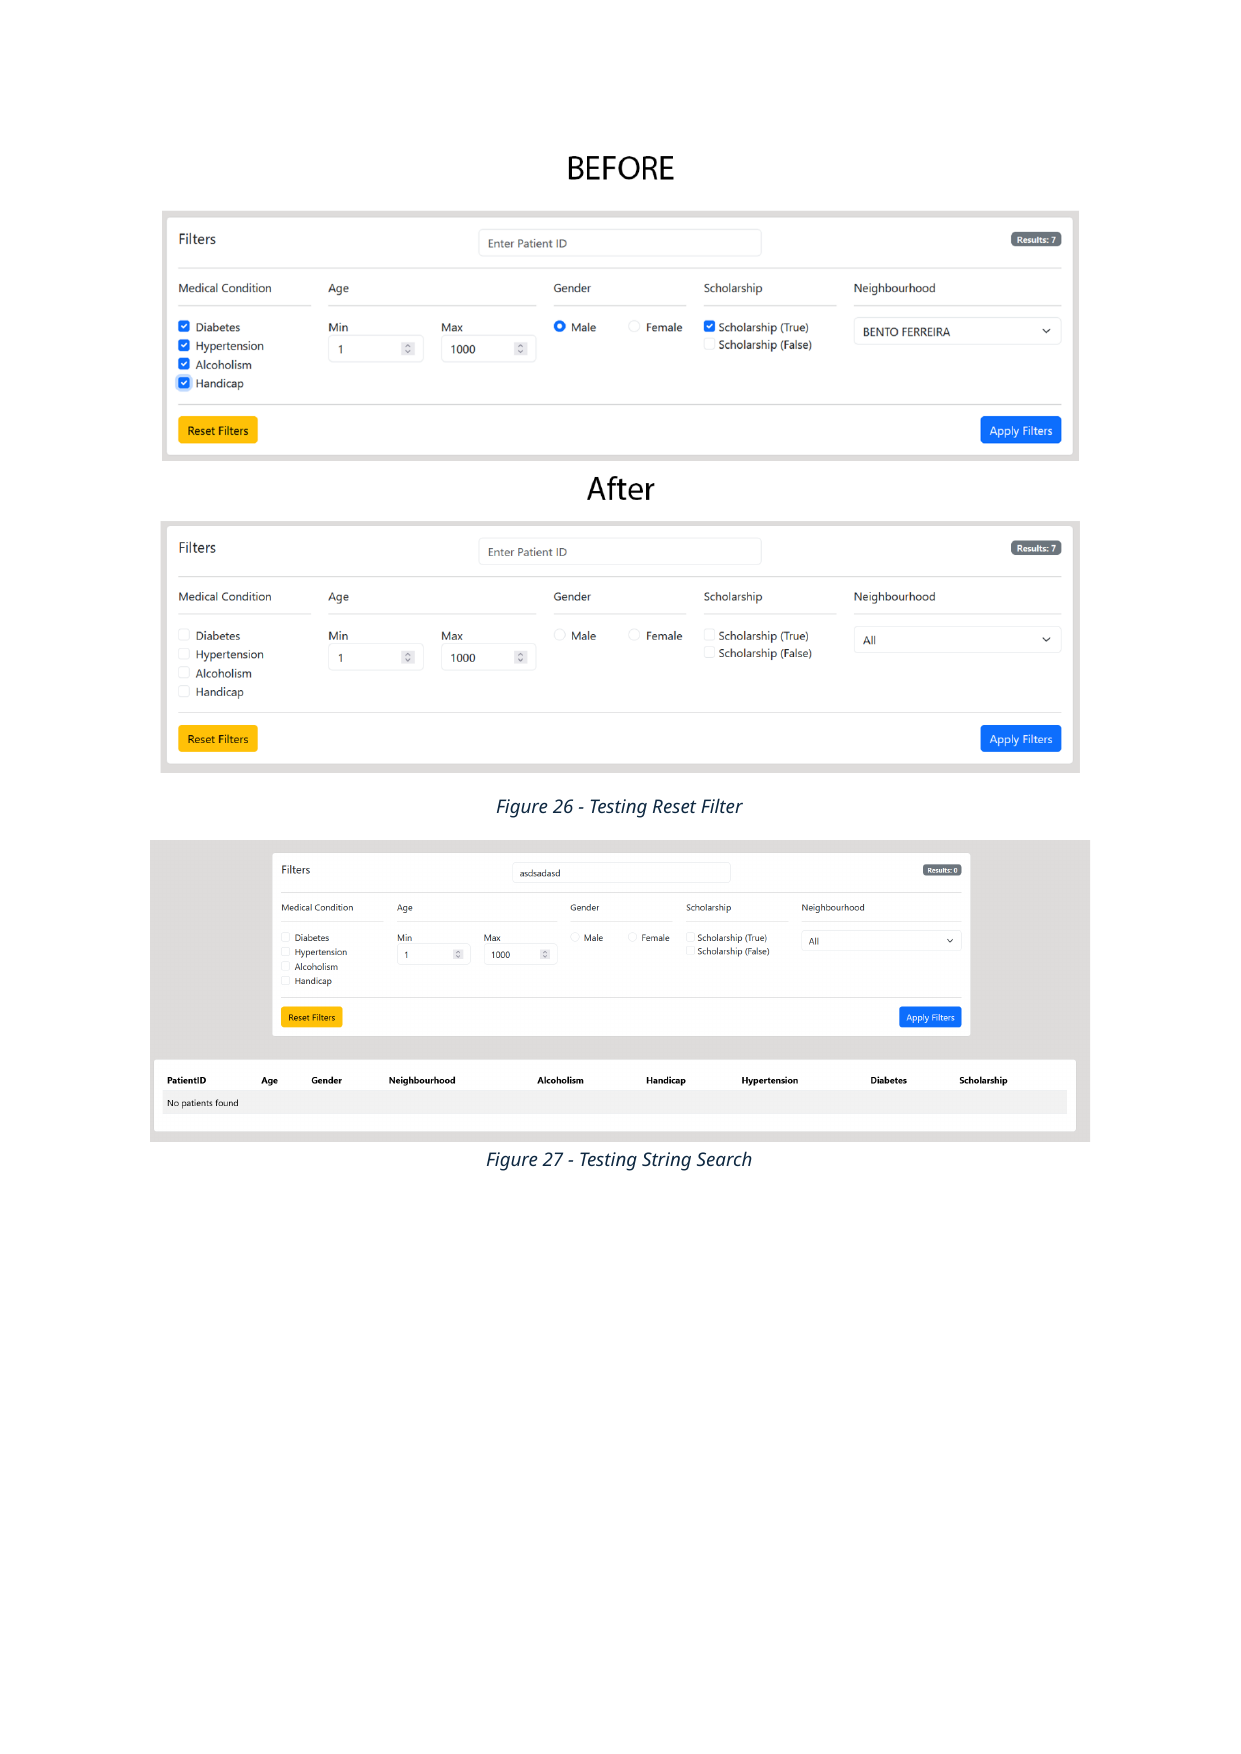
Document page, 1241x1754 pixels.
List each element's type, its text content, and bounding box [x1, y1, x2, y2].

picture [150, 150, 1090, 773]
picture [150, 840, 1091, 1142]
